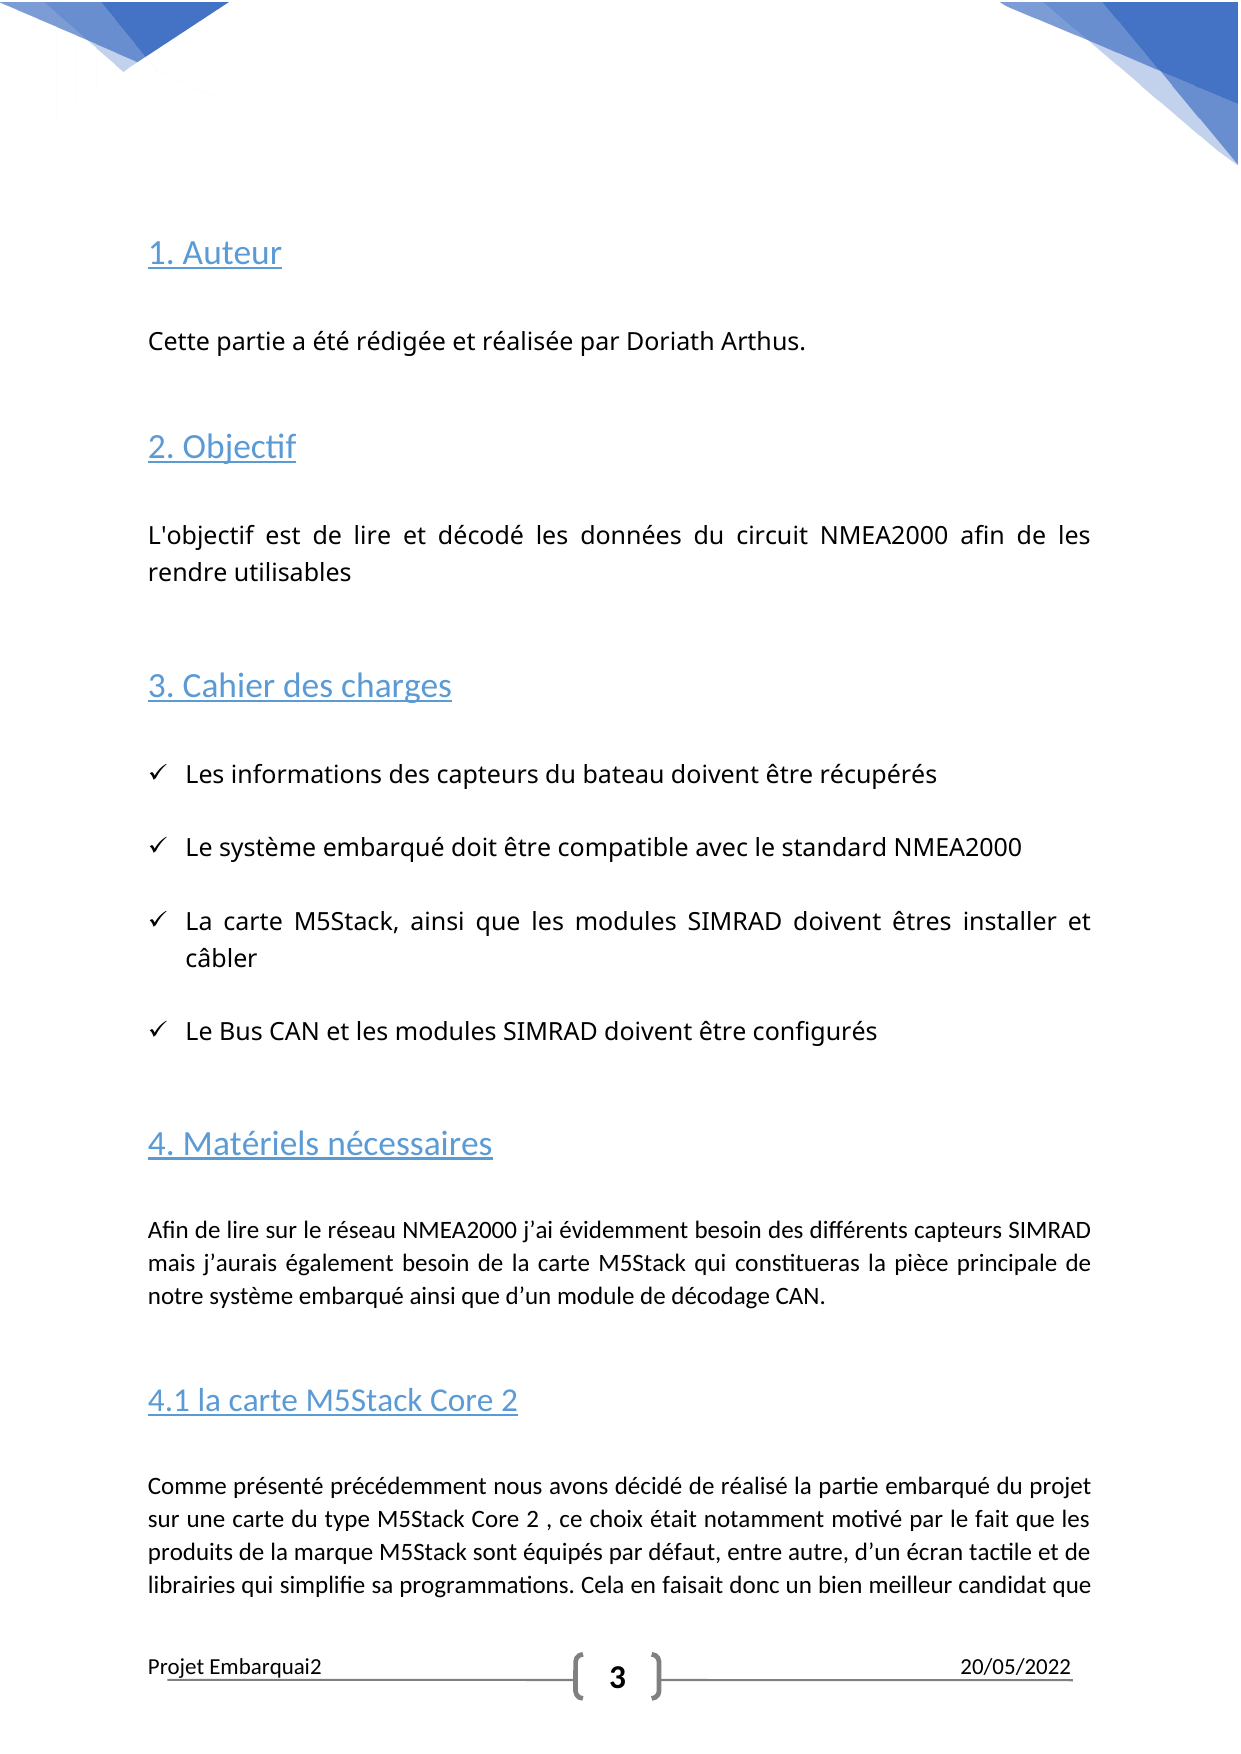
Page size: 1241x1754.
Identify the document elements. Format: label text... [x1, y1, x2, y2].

list La carte M5Stack, ainsi que les modules SIMRAD doivent êtres installer et câbler [148, 903, 1093, 974]
subtitle 3. Cahier des charges [148, 663, 1093, 706]
text L'objectif est de lire et décodé les données du circuit NMEA2000 afin de les rendre utilisables [148, 517, 1093, 588]
subtitle 4.1 la carte M5Stack Core 2 [148, 1379, 1093, 1420]
list Le système embarqué doit être compatible avec le standard NMEA2000 [148, 830, 1093, 864]
text Afin de lire sur le réseau NMEA2000 j’ai évidemment besoin des différents capteurs SIMRAD mais j’aurais également besoin de la carte M5Stack qui constitueras la pièce principale de notre système embarqué ainsi que d’un module de décodage CAN. [148, 1214, 1093, 1311]
picture [996, 2, 1238, 168]
picture [0, 2, 233, 168]
list Les informations des capteurs du bateau doivent être récupérés [148, 756, 1093, 790]
subtitle 2. Objectif [148, 424, 1093, 467]
subtitle 4. Matériels nécessaires [148, 1121, 1093, 1164]
list Le Bus CAN et les modules SIMRAD doivent être configurés [148, 1014, 1093, 1048]
text Cette partie a été rédigée et réalisée par Doriath Arthus. [148, 324, 1093, 358]
subtitle 1. Auteur [148, 230, 1093, 273]
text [148, 1470, 1093, 1599]
